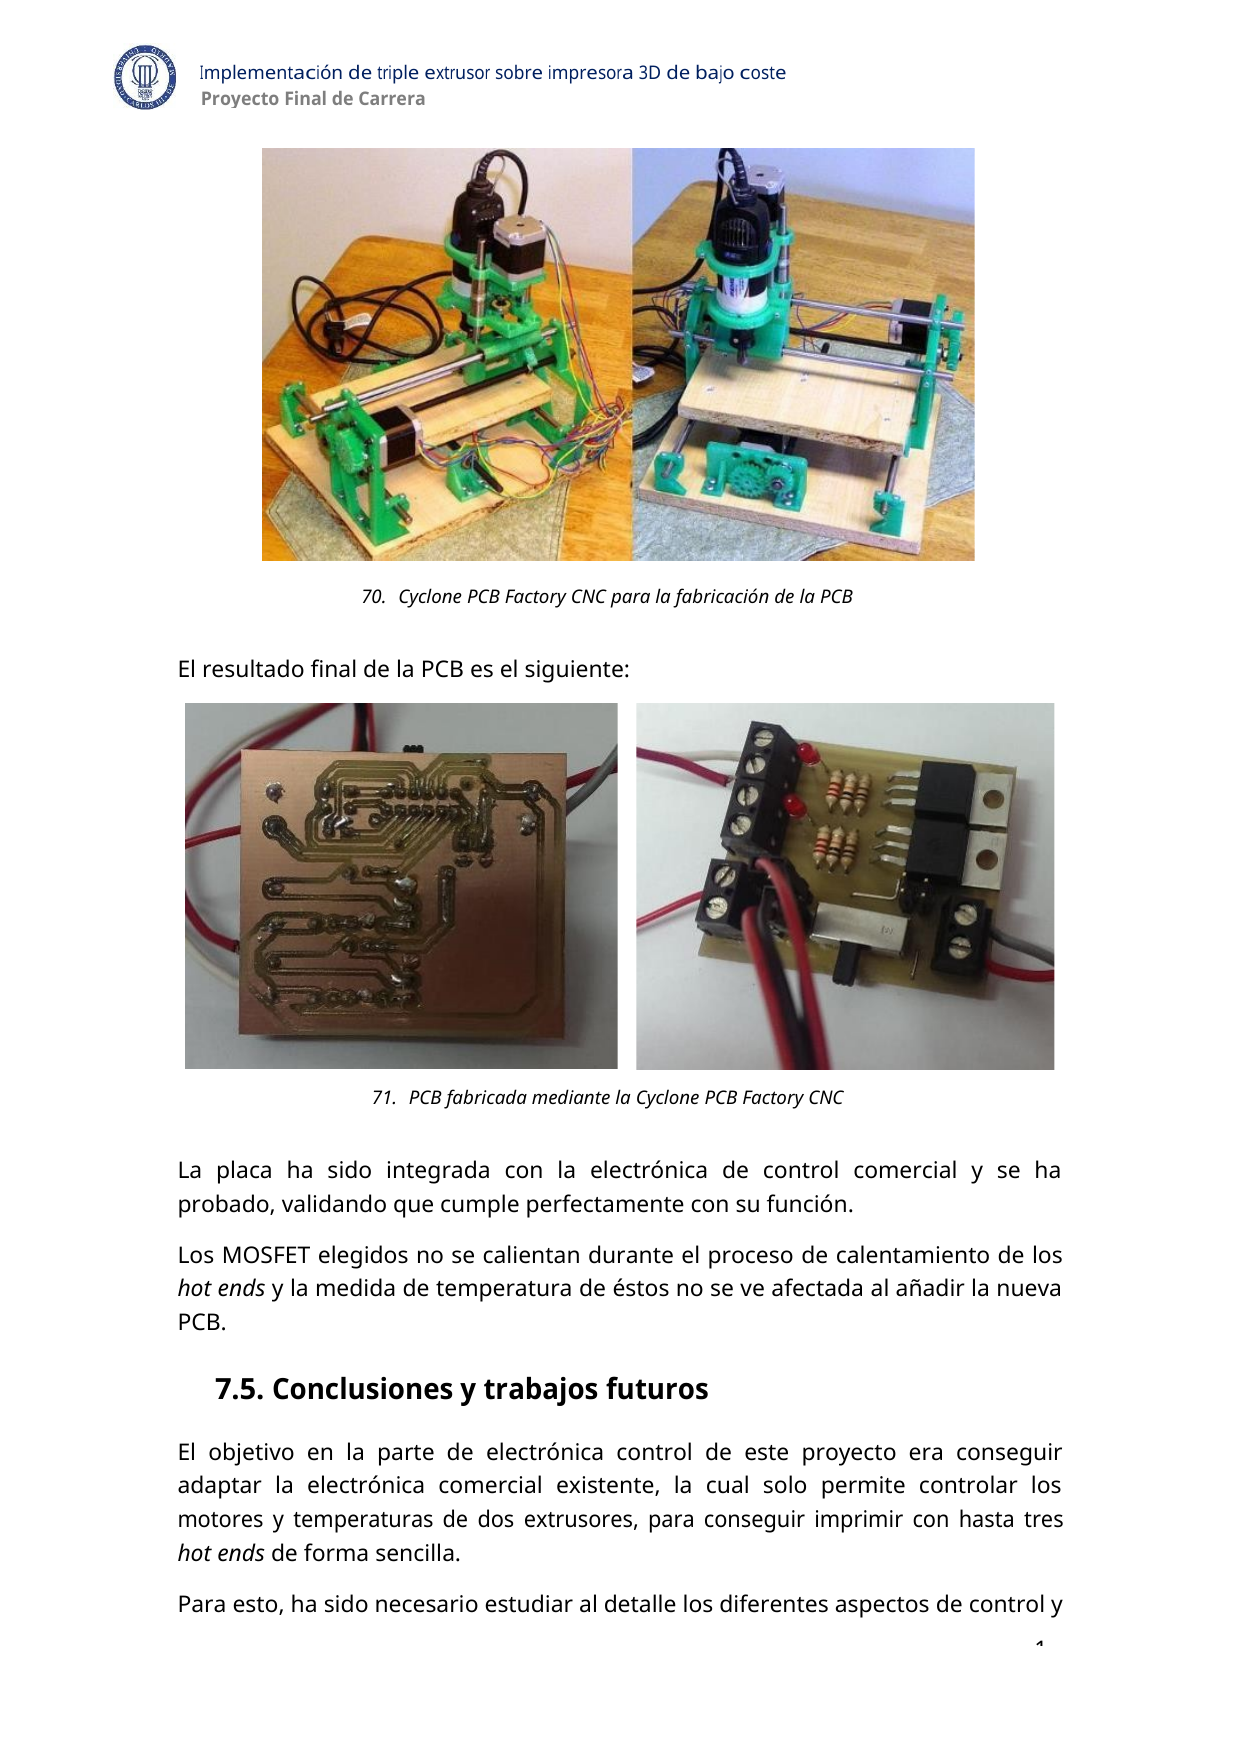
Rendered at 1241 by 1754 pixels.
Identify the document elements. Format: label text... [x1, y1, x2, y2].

text El resultado final de la PCB es el siguiente: [177, 653, 1148, 684]
text La placa ha sido integrada con la electrónica de control comercial y se ha probado, validando que cumple perfectamente con su función. [177, 1154, 1063, 1219]
text El objetivo en la parte de electrónica control de este proyecto era conseguir adaptar la electrónica comercial existente, la cual solo permite controlar los motores y temperaturas de dos extrusores, para conseguir imprimir con hasta tres hot ends de forma sencilla. [177, 1436, 1063, 1568]
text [177, 1588, 1063, 1619]
picture [113, 43, 177, 110]
list Cyclone PCB Factory CNC para la fabricación de la PCB [361, 583, 1148, 609]
picture [185, 703, 618, 1069]
picture [262, 148, 975, 561]
subtitle Conclusiones y trabajos futuros [215, 1368, 1148, 1408]
picture [636, 703, 1055, 1070]
text Los MOSFET elegidos no se calientan durante el proceso de calentamiento de los hot ends y la medida de temperatura de éstos no se ve afectada al añadir la nueva PCB. [177, 1238, 1063, 1337]
